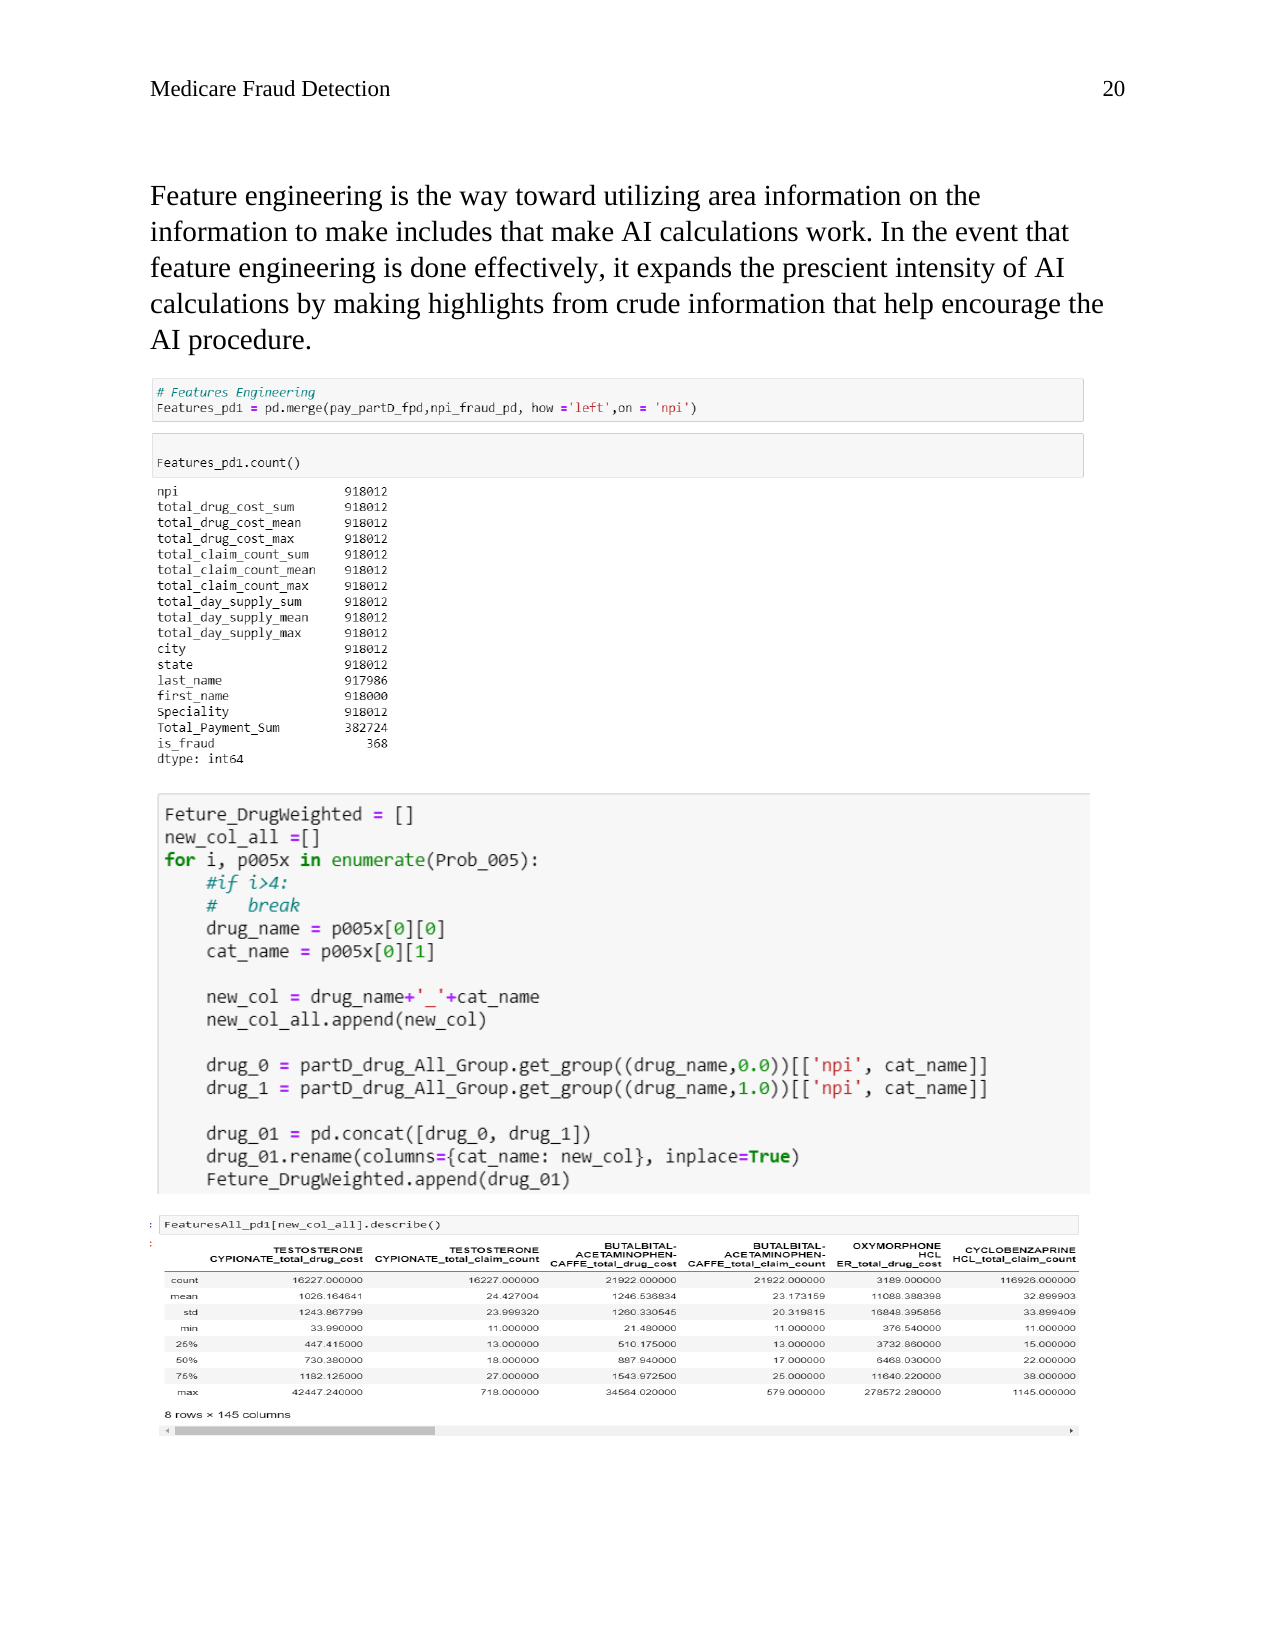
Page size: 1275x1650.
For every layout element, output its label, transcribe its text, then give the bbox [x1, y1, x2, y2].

picture [150, 790, 1091, 1194]
picture [150, 375, 1091, 772]
text Feature engineering is the way toward utilizing area information on the information to make includes that make AI calculations work. In the event that feature engineering is done effectively, it expands the prescient intensity of AI calculations by making highlights from crude information that help encourage the AI procedure. [150, 178, 1125, 356]
picture [150, 1212, 1090, 1437]
